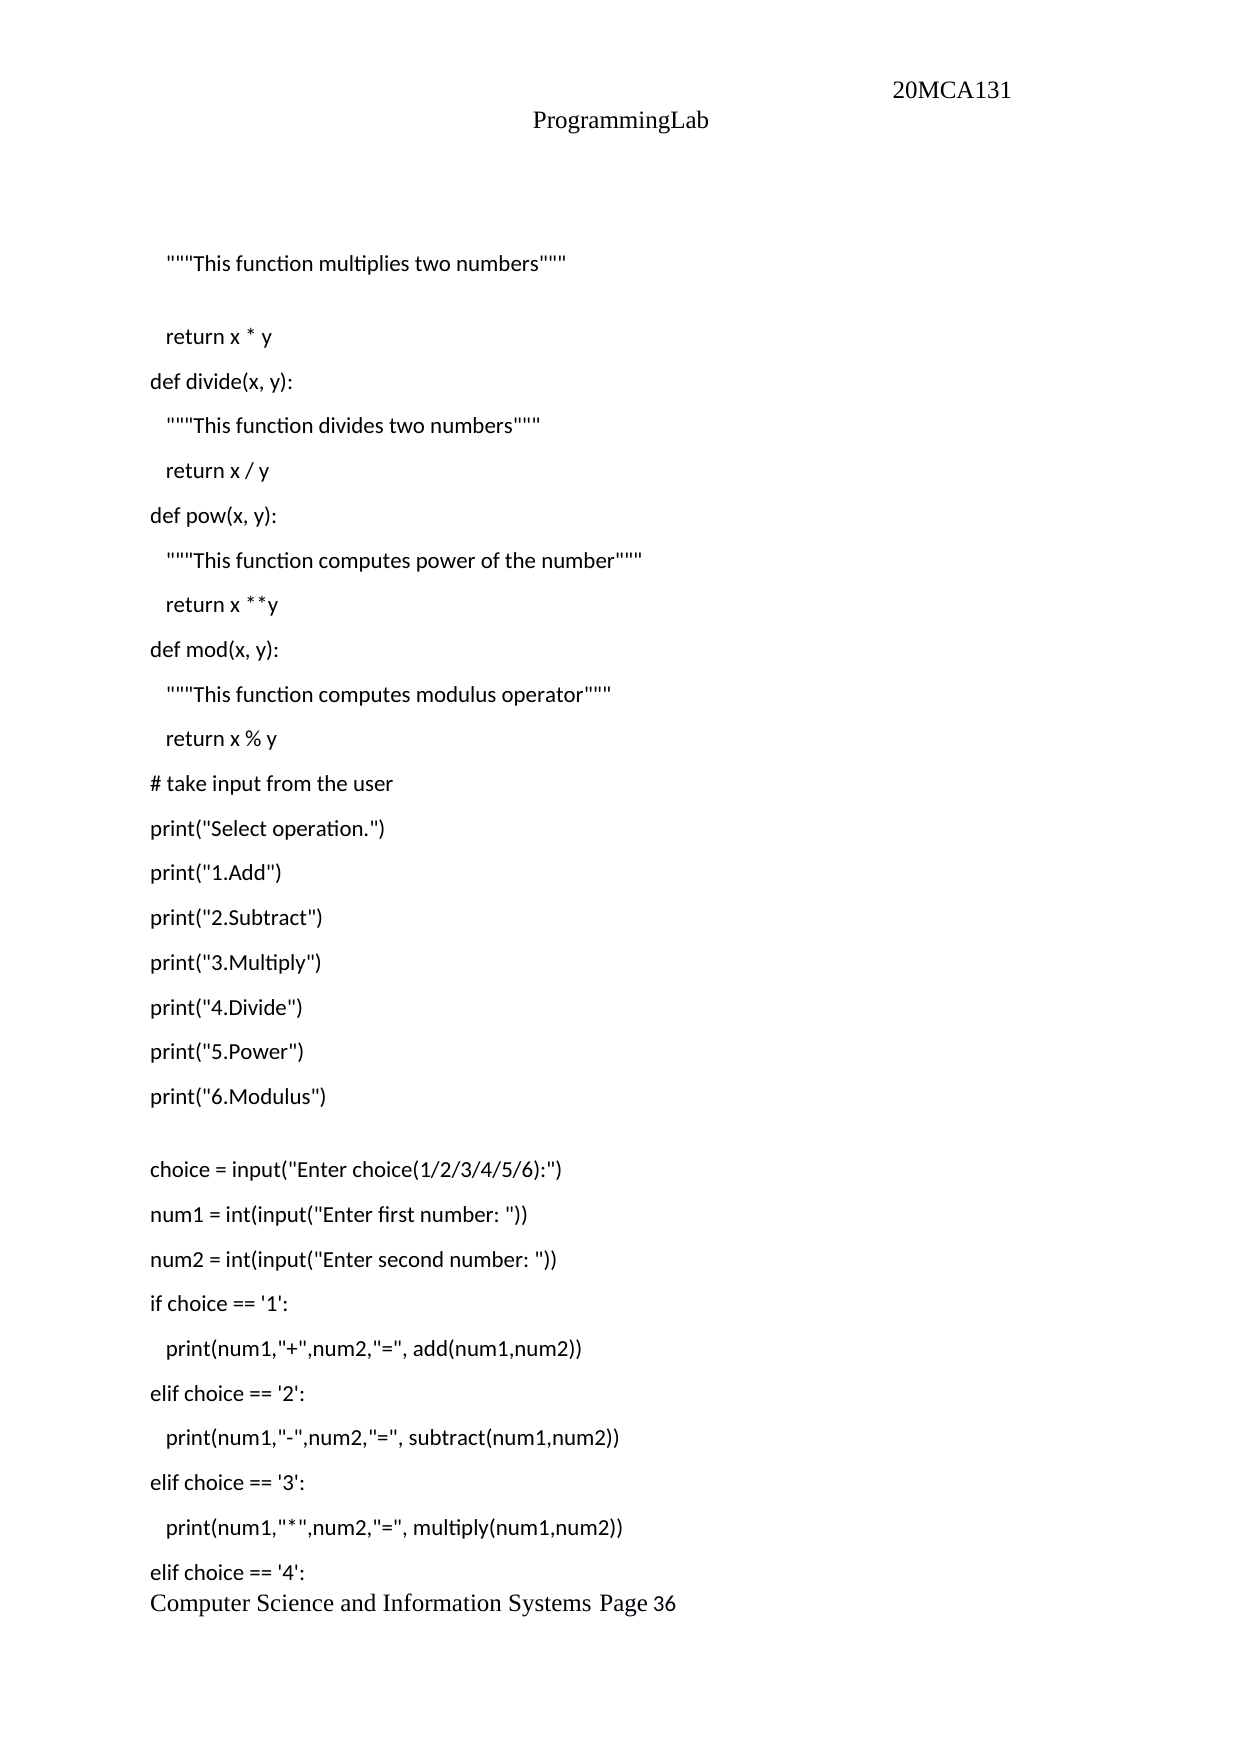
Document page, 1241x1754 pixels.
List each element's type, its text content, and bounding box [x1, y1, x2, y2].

text print("3.Multiply") [150, 948, 1092, 976]
text """This function multiplies two numbers""" [150, 249, 1092, 277]
text """This function computes power of the number""" [150, 546, 1092, 574]
text """This function divides two numbers""" [150, 412, 1092, 440]
text # take input from the user [150, 769, 1092, 797]
text def divide(x, y): [150, 367, 1092, 395]
text choice = input("Enter choice(1/2/3/4/5/6):") [150, 1155, 1092, 1183]
text def pow(x, y): [150, 501, 1092, 529]
text num2 = int(input("Enter second number: ")) [150, 1245, 1092, 1273]
text return x * y [150, 322, 1092, 350]
text print("1.Add") [150, 858, 1092, 887]
text print("6.Modulus") [150, 1082, 1092, 1110]
text return x % y [150, 724, 1092, 752]
text print("Select operation.") [150, 814, 1092, 842]
text return x / y [150, 456, 1092, 484]
text elif choice == '4': [150, 1558, 1092, 1586]
text print("5.Power") [150, 1037, 1092, 1065]
text print(num1,"*",num2,"=", multiply(num1,num2)) [150, 1513, 1092, 1541]
text return x **y [150, 590, 1092, 618]
text print(num1,"-",num2,"=", subtract(num1,num2)) [150, 1423, 1092, 1452]
text print(num1,"+",num2,"=", add(num1,num2)) [150, 1334, 1092, 1362]
text print("4.Divide") [150, 993, 1092, 1021]
text elif choice == '3': [150, 1468, 1092, 1496]
text """This function computes modulus operator""" [150, 680, 1092, 708]
text if choice == '1': [150, 1289, 1092, 1317]
text num1 = int(input("Enter first number: ")) [150, 1200, 1092, 1228]
text elif choice == '2': [150, 1379, 1092, 1407]
text def mod(x, y): [150, 635, 1092, 663]
text print("2.Subtract") [150, 903, 1092, 931]
